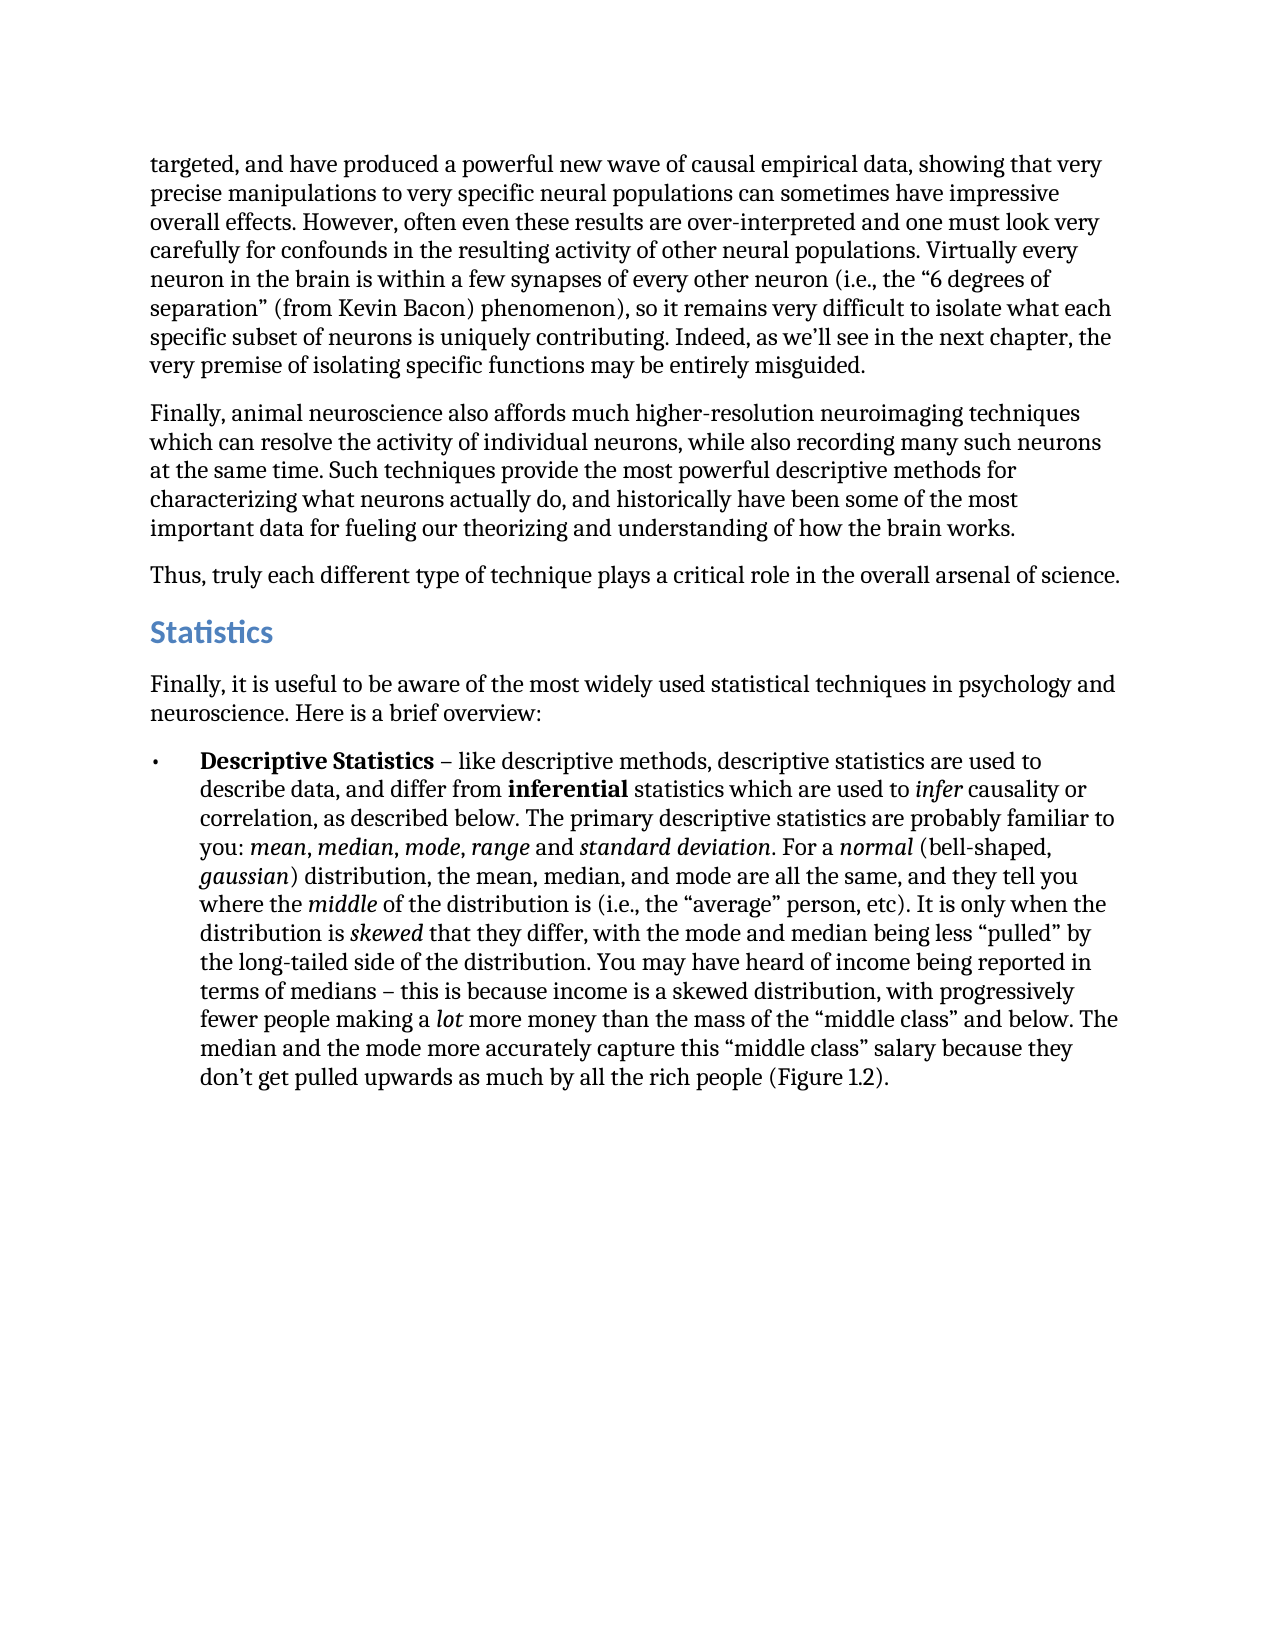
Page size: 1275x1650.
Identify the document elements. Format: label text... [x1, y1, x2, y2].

text Thus, truly each different type of technique plays a critical role in the overall arsenal of science. [150, 561, 1125, 590]
text Finally, it is useful to be aware of the most widely used statistical techniques in psychology and neuroscience. Here is a brief overview: [150, 670, 1125, 728]
subtitle Statistics [150, 611, 1125, 652]
list Descriptive Statistics – like descriptive methods, descriptive statistics are used to describe data, and differ from inferential statistics which are used to infer causality or correlation, as described below. The primary descriptive statistics are probably familiar to you: mean, median, mode, range and standard deviation. For a normal (bell-shaped, gaussian) distribution, the mean, median, and mode are all the same, and they tell you where the middle of the distribution is (i.e., the “average” person, etc). It is only when the distribution is skewed that they differ, with the mode and median being less “pulled” by the long-tailed side of the distribution. You may have heard of income being reported in terms of medians – this is because income is a skewed distribution, with progressively fewer people making a lot more money than the mass of the “middle class” and below. The median and the mode more accurately capture this “middle class” salary because they don’t get pulled upwards as much by all the rich people (Figure 1.2). [150, 747, 1125, 1092]
text Finally, animal neuroscience also affords much higher-resolution neuroimaging techniques which can resolve the activity of individual neurons, while also recording many such neurons at the same time. Such techniques provide the most powerful descriptive methods for characterizing what neurons actually do, and historically have been some of the most important data for fueling our theorizing and understanding of how the brain works. [150, 399, 1125, 542]
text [150, 150, 1125, 380]
